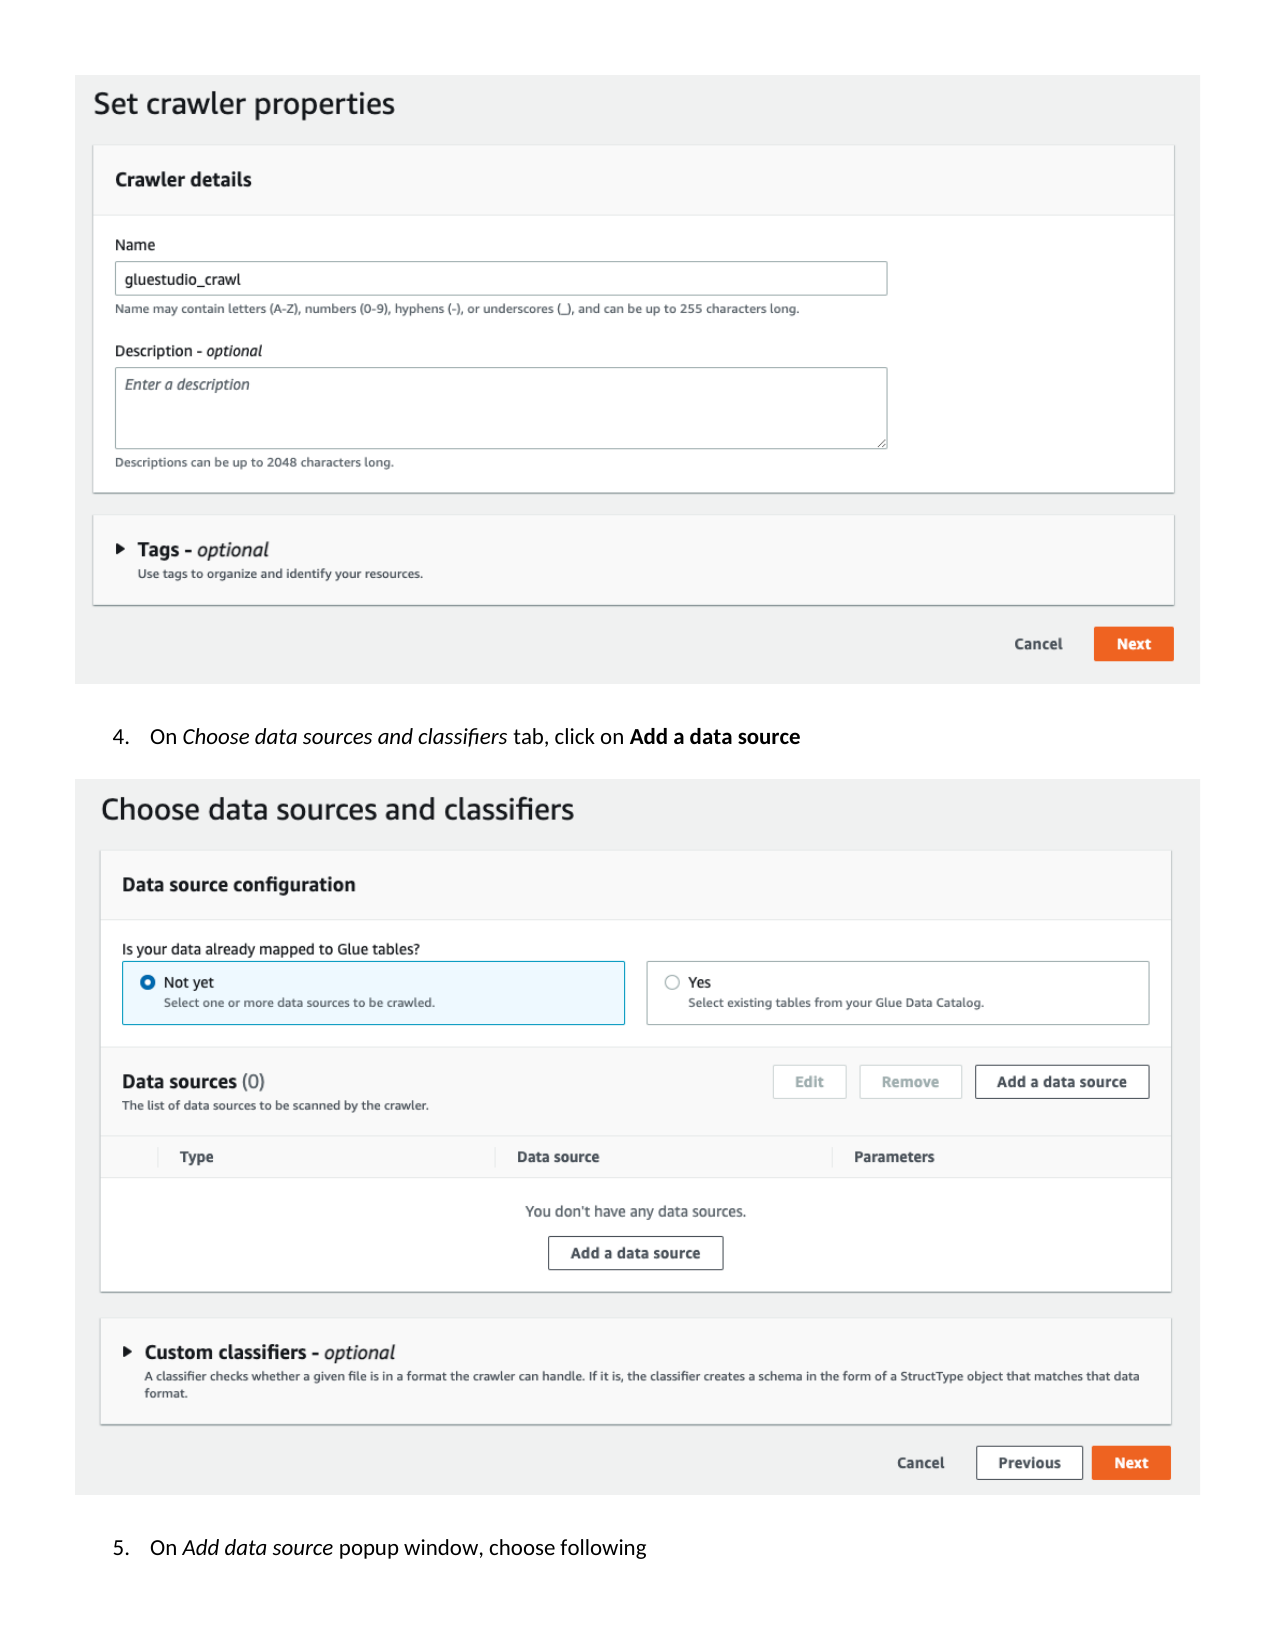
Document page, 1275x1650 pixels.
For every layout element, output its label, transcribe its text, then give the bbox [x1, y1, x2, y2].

list On Add data source popup window, choose following [112, 1524, 1200, 1561]
list On Choose data sources and classifiers tab, click on Add a data source [112, 713, 1200, 750]
picture [75, 779, 1200, 1495]
picture [75, 75, 1200, 684]
